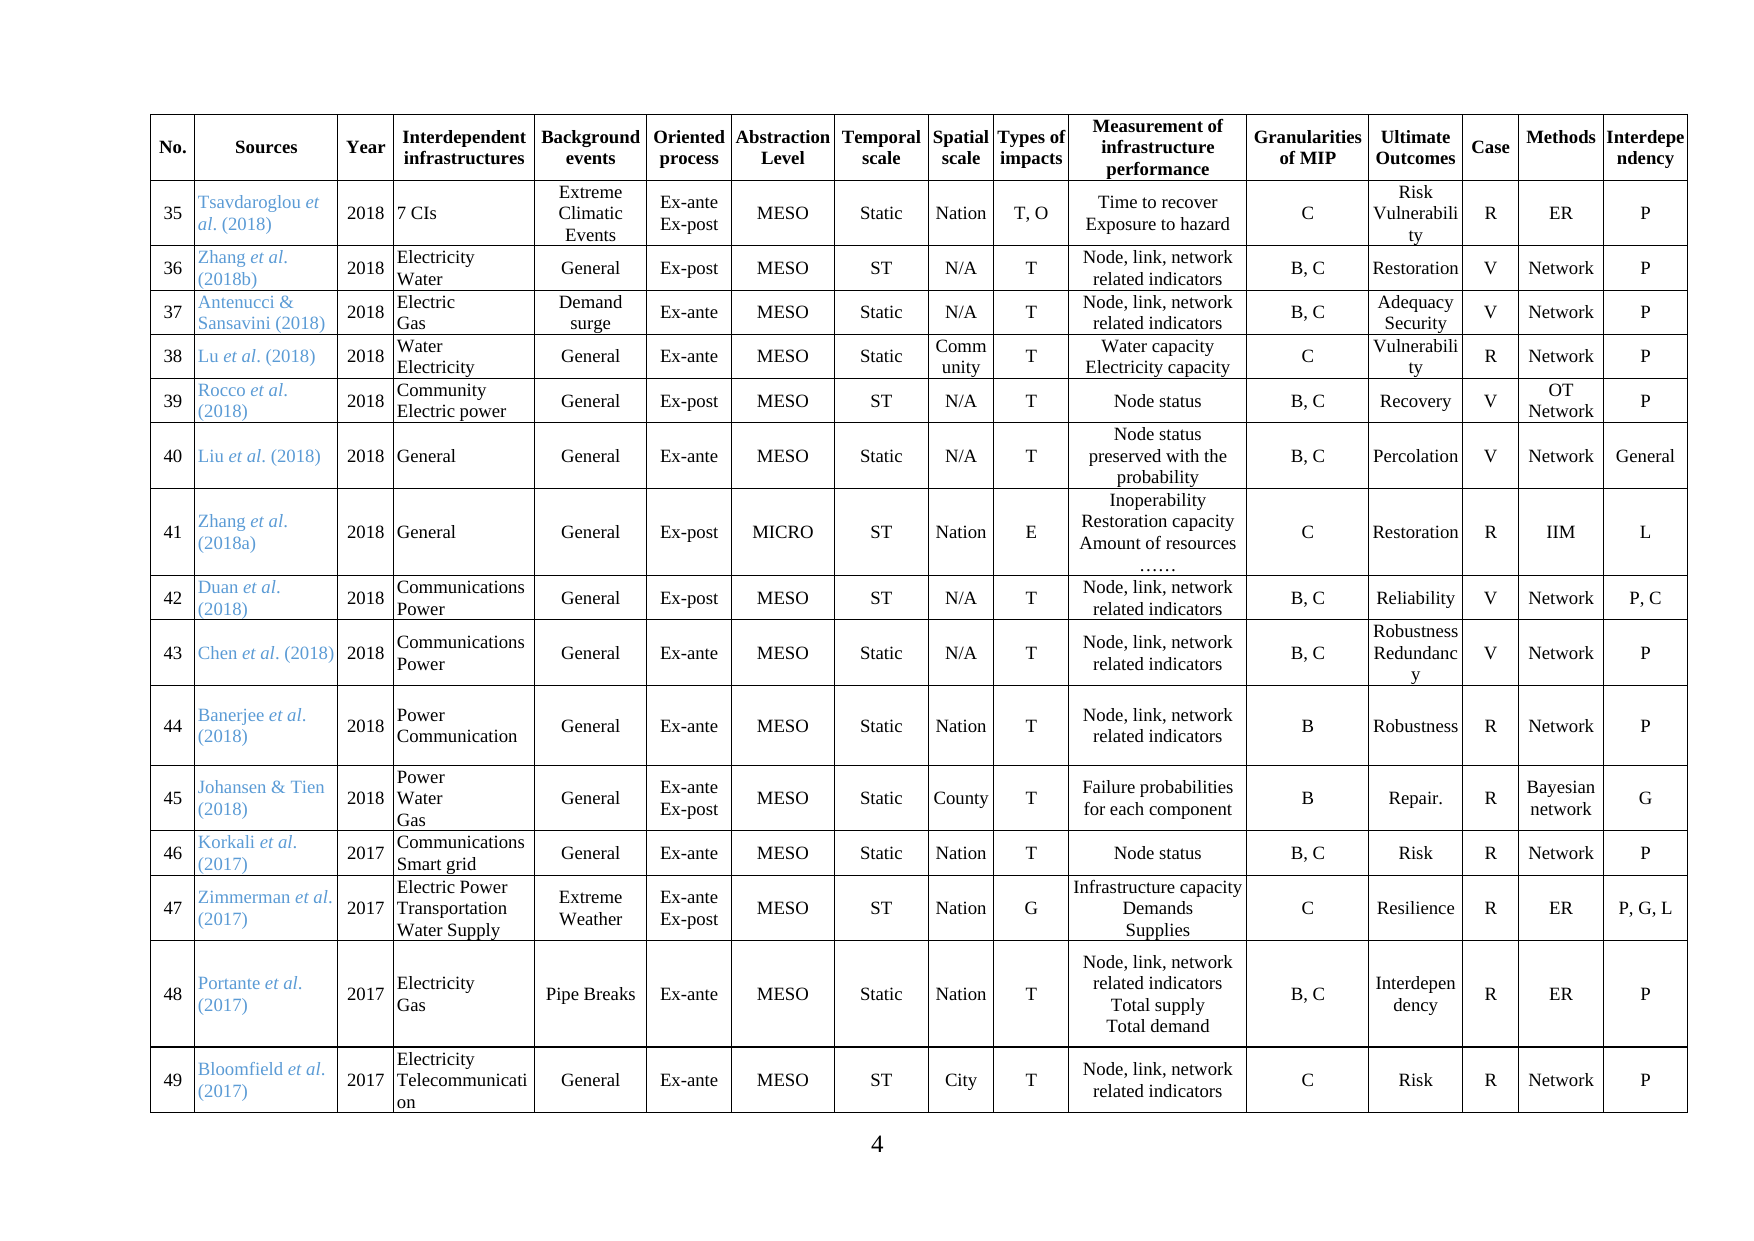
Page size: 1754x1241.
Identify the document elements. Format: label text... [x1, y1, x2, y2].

table_cell P [1604, 291, 1687, 334]
table_cell General [1604, 423, 1687, 488]
table_cell ST [835, 1048, 928, 1112]
table_cell General [535, 379, 646, 422]
table_cell T [994, 335, 1068, 378]
table_cell ER [1519, 941, 1603, 1046]
table_cell MESO [732, 620, 834, 685]
table_cell Network [1519, 423, 1603, 488]
table_cell 2018 [338, 291, 393, 334]
table_cell T [994, 423, 1068, 488]
table_cell V [1463, 379, 1518, 422]
table_cell R [1463, 831, 1518, 874]
table_cell R [1463, 335, 1518, 378]
table_cell P [1604, 335, 1687, 378]
table_cell Electricity Gas [394, 941, 534, 1046]
table_cell Recovery [1369, 379, 1462, 422]
table_cell N/A [929, 291, 993, 334]
table_header Oriented process [647, 115, 731, 179]
table_cell C [1247, 181, 1368, 245]
table_cell Communications Smart grid [394, 831, 534, 874]
table_cell Zhang et al. (2018b) [195, 246, 337, 289]
table_cell ER [1519, 181, 1603, 245]
table_cell Node, link, network related indicators Total supply Total demand [1069, 941, 1246, 1046]
table_cell R [1463, 876, 1518, 940]
table_cell R [1463, 941, 1518, 1046]
table_cell Electricity Water [394, 246, 534, 289]
table_cell V [1463, 246, 1518, 289]
table_cell Ex-post [647, 489, 731, 575]
table_cell Demand surge [535, 291, 646, 334]
table_cell 2018 [338, 423, 393, 488]
table_header Abstraction Level [732, 115, 834, 179]
table_cell 2017 [338, 941, 393, 1046]
table_cell Community [929, 335, 993, 378]
table_cell Network [1519, 686, 1603, 764]
table_cell P [1604, 686, 1687, 764]
table_cell Network [1519, 620, 1603, 685]
table_cell 2017 [338, 831, 393, 874]
table_cell General [535, 620, 646, 685]
table_cell P [1604, 620, 1687, 685]
table_cell Resilience [1369, 876, 1462, 940]
table_cell N/A [929, 576, 993, 619]
table_cell G [1604, 766, 1687, 830]
table_cell Ex-ante [647, 941, 731, 1046]
table_cell Static [835, 686, 928, 764]
table_cell N/A [929, 246, 993, 289]
table_cell T, O [994, 181, 1068, 245]
table_cell T [994, 766, 1068, 830]
table_header Sources [195, 115, 337, 179]
table_cell Nation [929, 489, 993, 575]
table_cell 46 [151, 831, 194, 874]
table_cell General [394, 423, 534, 488]
table_cell Failure probabilities for each component [1069, 766, 1246, 830]
table_cell Ex-ante [647, 335, 731, 378]
table_header Spatial scale [929, 115, 993, 179]
table_cell General [535, 766, 646, 830]
table_cell Ex-ante [647, 620, 731, 685]
table_cell B, C [1247, 291, 1368, 334]
table_cell T [994, 941, 1068, 1046]
table_cell MESO [732, 291, 834, 334]
table_cell Node, link, network related indicators [1069, 620, 1246, 685]
table_cell Network [1519, 246, 1603, 289]
table_cell 2018 [338, 620, 393, 685]
table_cell Ex-post [647, 576, 731, 619]
table_cell 2018 [338, 686, 393, 764]
table_cell Node, link, network related indicators [1069, 1048, 1246, 1112]
table_cell Ex-post [647, 246, 731, 289]
table_cell Pipe Breaks [535, 941, 646, 1046]
table_cell Static [835, 335, 928, 378]
table_cell B, C [1247, 831, 1368, 874]
table_cell 2018 [338, 576, 393, 619]
table_cell Inoperability Restoration capacity Amount of resources …… [1069, 489, 1246, 575]
table_header Measurement of infrastructure performance [1069, 115, 1246, 179]
table_cell MESO [732, 941, 834, 1046]
table_cell Rocco et al. (2018) [195, 379, 337, 422]
table_cell MESO [732, 1048, 834, 1112]
table_cell 7 CIs [394, 181, 534, 245]
table_cell Ex-ante [647, 831, 731, 874]
table_header No. [151, 115, 194, 179]
table_cell Risk Vulnerability [1369, 181, 1462, 245]
table_cell Restoration [1369, 246, 1462, 289]
table_cell MESO [732, 246, 834, 289]
table_cell L [1604, 489, 1687, 575]
table_cell MESO [732, 831, 834, 874]
table_cell P [1604, 941, 1687, 1046]
table_cell Extreme Climatic Events [535, 181, 646, 245]
table_cell OT Network [1519, 379, 1603, 422]
table_cell P [1604, 246, 1687, 289]
table_cell Repair. [1369, 766, 1462, 830]
table_cell Static [835, 181, 928, 245]
table_cell Static [835, 620, 928, 685]
table_cell Node, link, network related indicators [1069, 291, 1246, 334]
table_cell MESO [732, 335, 834, 378]
table_cell B [1247, 686, 1368, 764]
table_cell 2018 [338, 379, 393, 422]
table_cell Community Electric power [394, 379, 534, 422]
table_cell V [1463, 620, 1518, 685]
table_cell Time to recover Exposure to hazard [1069, 181, 1246, 245]
table_cell MICRO [732, 489, 834, 575]
table_cell Ex-ante [647, 686, 731, 764]
table_cell Node, link, network related indicators [1069, 686, 1246, 764]
table_cell Water Electricity [394, 335, 534, 378]
table_cell P, G, L [1604, 876, 1687, 940]
table_cell Network [1519, 1048, 1603, 1112]
table_header Methods [1519, 115, 1603, 179]
table_cell Electricity Telecommunication [394, 1048, 534, 1112]
table_cell County [929, 766, 993, 830]
table_cell Electric Power Transportation Water Supply [394, 876, 534, 940]
table_cell Korkali et al. (2017) [195, 831, 337, 874]
table_cell General [535, 335, 646, 378]
table_cell Static [835, 941, 928, 1046]
table_cell 42 [151, 576, 194, 619]
table_cell 39 [151, 379, 194, 422]
table_cell T [994, 1048, 1068, 1112]
table_cell Lu et al. (2018) [195, 335, 337, 378]
table_cell Ex-ante [647, 423, 731, 488]
table_cell Risk [1369, 1048, 1462, 1112]
table_cell Power Communication [394, 686, 534, 764]
table_cell R [1463, 686, 1518, 764]
table_cell General [535, 576, 646, 619]
table_cell E [994, 489, 1068, 575]
table_cell T [994, 291, 1068, 334]
table_cell T [994, 379, 1068, 422]
table_cell P [1604, 1048, 1687, 1112]
table_cell P [1604, 379, 1687, 422]
table_cell 45 [151, 766, 194, 830]
table_header Year [338, 115, 393, 179]
table_cell General [535, 489, 646, 575]
table_cell T [994, 576, 1068, 619]
table_cell B, C [1247, 941, 1368, 1046]
table_cell Nation [929, 831, 993, 874]
table_header Temporal scale [835, 115, 928, 179]
table_cell Ex-ante [647, 1048, 731, 1112]
table_cell V [1463, 423, 1518, 488]
table_header Background events [535, 115, 646, 179]
table_cell Static [835, 766, 928, 830]
table_cell P [1604, 181, 1687, 245]
table_cell T [994, 686, 1068, 764]
table_cell Network [1519, 291, 1603, 334]
table_cell 2018 [338, 335, 393, 378]
table_cell V [1463, 576, 1518, 619]
table_cell Node status preserved with the probability [1069, 423, 1246, 488]
table_cell General [535, 246, 646, 289]
table_header Interdependency [1604, 115, 1687, 179]
table_cell C [1247, 335, 1368, 378]
table_cell City [929, 1048, 993, 1112]
table_cell Node, link, network related indicators [1069, 576, 1246, 619]
table_cell Nation [929, 876, 993, 940]
table_cell Nation [929, 686, 993, 764]
table_cell 35 [151, 181, 194, 245]
table_cell 2018 [338, 246, 393, 289]
table_header Granularities of MIP [1247, 115, 1368, 179]
table_cell MESO [732, 766, 834, 830]
table_cell C [1247, 876, 1368, 940]
table_cell Percolation [1369, 423, 1462, 488]
table_header Ultimate Outcomes [1369, 115, 1462, 179]
table_cell Network [1519, 831, 1603, 874]
table_cell 2018 [338, 766, 393, 830]
table_cell MESO [732, 181, 834, 245]
table_cell Zhang et al. (2018a) [195, 489, 337, 575]
table_cell 2017 [338, 876, 393, 940]
table_cell Johansen & Tien (2018) [195, 766, 337, 830]
table_cell 2017 [338, 1048, 393, 1112]
table_cell Bloomfield et al. (2017) [195, 1048, 337, 1112]
table_cell Tsavdaroglou et al. (2018) [195, 181, 337, 245]
table_cell Network [1519, 335, 1603, 378]
table_cell 2018 [338, 181, 393, 245]
table_header Interdependent infrastructures [394, 115, 534, 179]
table_cell Ex-ante Ex-post [647, 766, 731, 830]
table_cell R [1463, 489, 1518, 575]
table_cell Antenucci & Sansavini (2018) [195, 291, 337, 334]
table_cell Ex-ante [647, 291, 731, 334]
table_cell R [1463, 181, 1518, 245]
table_cell Banerjee et al. (2018) [195, 686, 337, 764]
table_cell Ex-post [647, 379, 731, 422]
table_cell Robustness [1369, 686, 1462, 764]
table_cell Zimmerman et al. (2017) [195, 876, 337, 940]
table_cell C [1247, 1048, 1368, 1112]
table_cell Adequacy Security [1369, 291, 1462, 334]
table_cell Node status [1069, 379, 1246, 422]
table_cell Ex-ante Ex-post [647, 876, 731, 940]
table_cell Portante et al. (2017) [195, 941, 337, 1046]
table_cell IIM [1519, 489, 1603, 575]
table_cell Power Water Gas [394, 766, 534, 830]
table_cell Network [1519, 576, 1603, 619]
table_cell MESO [732, 423, 834, 488]
table_cell General [535, 831, 646, 874]
table_cell Communications Power [394, 576, 534, 619]
table_cell Robustness Redundancy [1369, 620, 1462, 685]
table_cell MESO [732, 379, 834, 422]
table_cell Electric Gas [394, 291, 534, 334]
table_cell Duan et al. (2018) [195, 576, 337, 619]
table_cell 40 [151, 423, 194, 488]
table_cell 2018 [338, 489, 393, 575]
table_cell P, C [1604, 576, 1687, 619]
table_cell 43 [151, 620, 194, 685]
table_cell T [994, 831, 1068, 874]
table_cell MESO [732, 686, 834, 764]
table_cell T [994, 620, 1068, 685]
table_cell Restoration [1369, 489, 1462, 575]
table_cell R [1463, 766, 1518, 830]
table_cell MESO [732, 876, 834, 940]
table_cell 47 [151, 876, 194, 940]
table_cell Water capacity Electricity capacity [1069, 335, 1246, 378]
table_cell G [994, 876, 1068, 940]
table_cell B, C [1247, 423, 1368, 488]
table_cell General [535, 423, 646, 488]
table_cell MESO [732, 576, 834, 619]
table_cell C [1247, 489, 1368, 575]
table_cell N/A [929, 423, 993, 488]
table_cell ER [1519, 876, 1603, 940]
table_cell Reliability [1369, 576, 1462, 619]
table_cell General [535, 1048, 646, 1112]
table_cell B [1247, 766, 1368, 830]
table_cell 44 [151, 686, 194, 764]
table_cell Extreme Weather [535, 876, 646, 940]
table_cell B, C [1247, 379, 1368, 422]
table_cell Node status [1069, 831, 1246, 874]
table_cell ST [835, 379, 928, 422]
table_cell 38 [151, 335, 194, 378]
table_cell Nation [929, 181, 993, 245]
table_cell P [1604, 831, 1687, 874]
table_cell Communications Power [394, 620, 534, 685]
table_cell R [1463, 1048, 1518, 1112]
table_cell ST [835, 576, 928, 619]
table_cell General [535, 686, 646, 764]
table_cell ST [835, 876, 928, 940]
table_cell 48 [151, 941, 194, 1046]
table_cell Liu et al. (2018) [195, 423, 337, 488]
table_cell Interdependency [1369, 941, 1462, 1046]
table_header Types of impacts [994, 115, 1068, 179]
table_cell Risk [1369, 831, 1462, 874]
table_cell Bayesian network [1519, 766, 1603, 830]
table_header Case [1463, 115, 1518, 179]
table_cell Vulnerability [1369, 335, 1462, 378]
table_cell N/A [929, 620, 993, 685]
table_cell B, C [1247, 620, 1368, 685]
table_cell Static [835, 423, 928, 488]
table_cell 49 [151, 1048, 194, 1112]
table_cell ST [835, 246, 928, 289]
table_cell Static [835, 291, 928, 334]
table_cell B, C [1247, 246, 1368, 289]
table_cell ST [835, 489, 928, 575]
table_cell N/A [929, 379, 993, 422]
table_cell B, C [1247, 576, 1368, 619]
table_cell Ex-ante Ex-post [647, 181, 731, 245]
table_cell 37 [151, 291, 194, 334]
table_cell General [394, 489, 534, 575]
table_cell T [994, 246, 1068, 289]
table_cell Chen et al. (2018) [195, 620, 337, 685]
table_cell V [1463, 291, 1518, 334]
table_cell 41 [151, 489, 194, 575]
table_cell Nation [929, 941, 993, 1046]
table_cell 36 [151, 246, 194, 289]
table_cell Node, link, network related indicators [1069, 246, 1246, 289]
table_cell Infrastructure capacity Demands Supplies [1069, 876, 1246, 940]
table_cell Static [835, 831, 928, 874]
